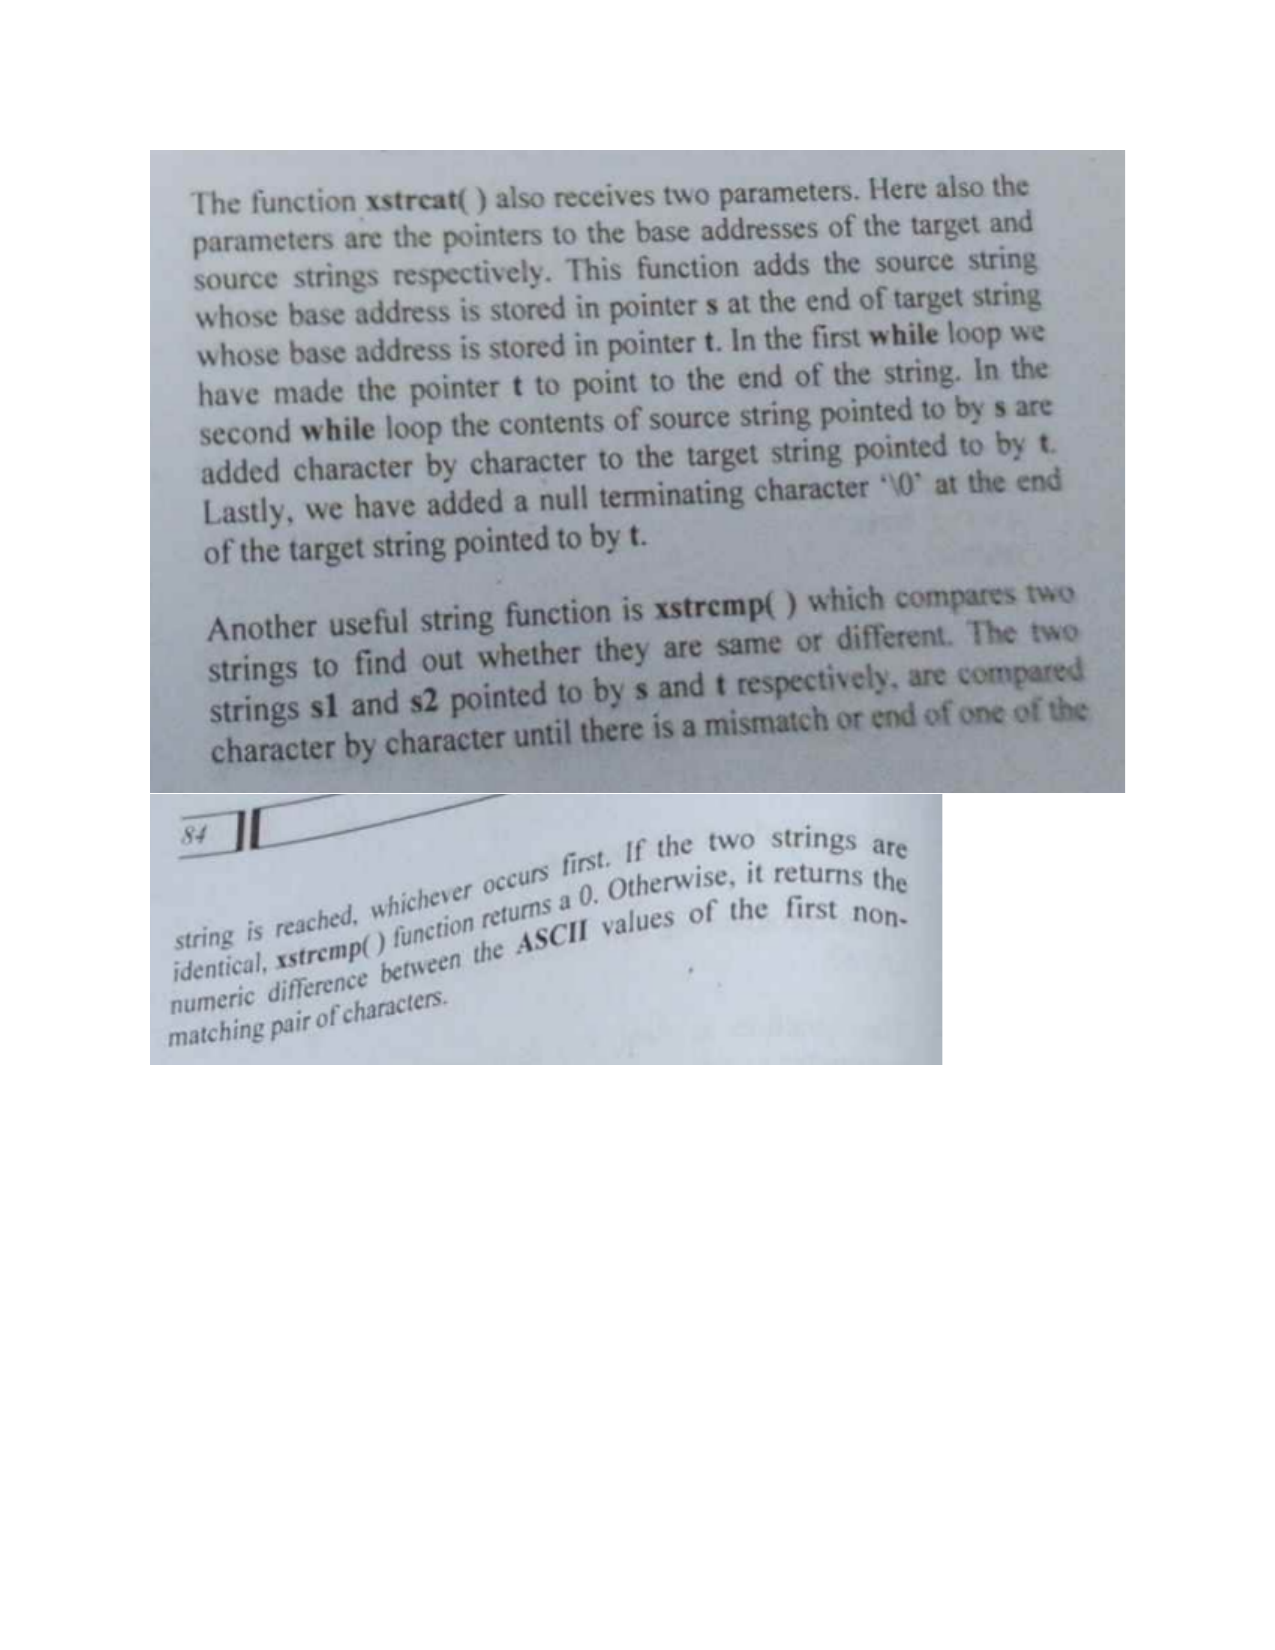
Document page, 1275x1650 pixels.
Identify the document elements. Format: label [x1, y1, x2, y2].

picture [150, 794, 943, 1065]
picture [150, 150, 1125, 793]
